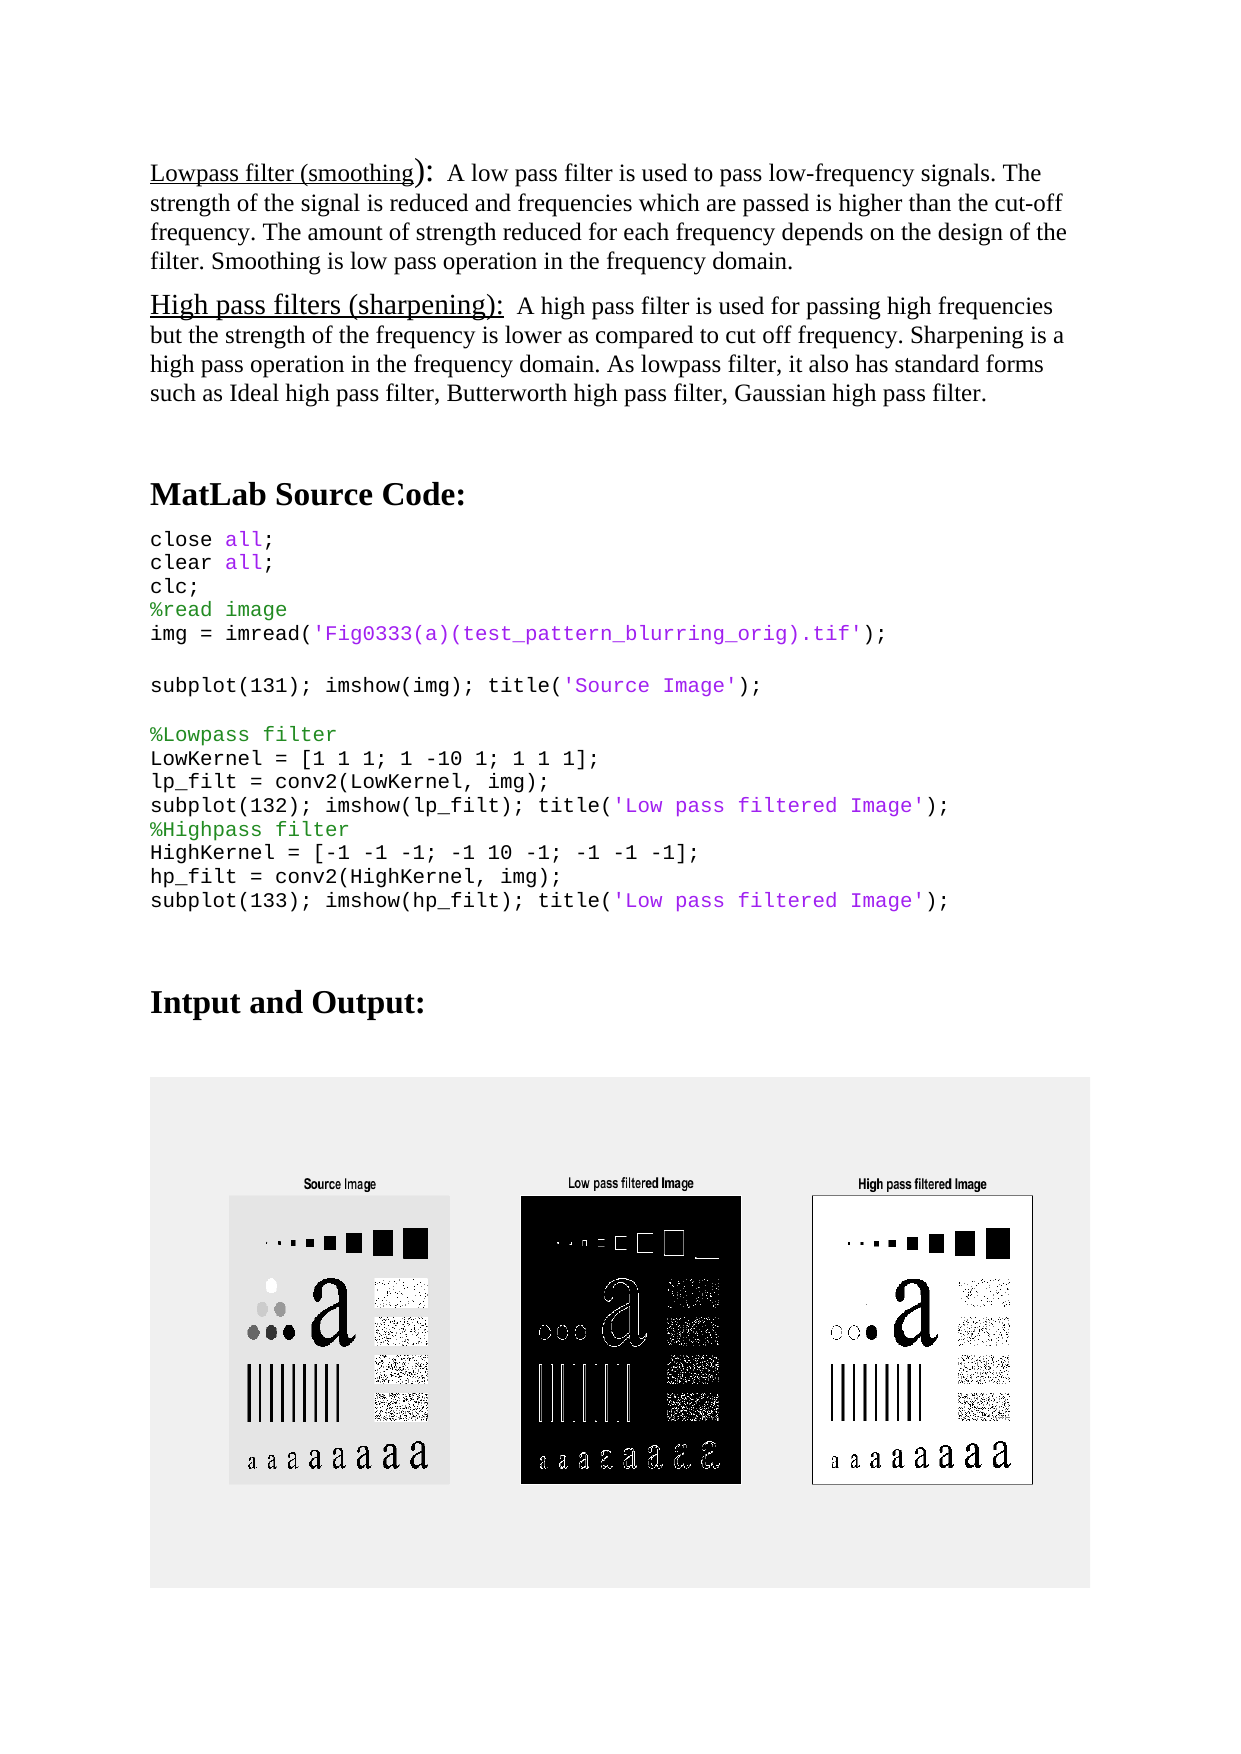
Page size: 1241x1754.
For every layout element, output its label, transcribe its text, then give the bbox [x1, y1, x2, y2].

text %read image [150, 599, 1090, 623]
text HighKernel = [-1 -1 -1; -1 10 -1; -1 -1 -1]; [150, 842, 1090, 866]
text %Highpass filter [150, 819, 1090, 842]
text hp_filt = conv2(HighKernel, img); [150, 866, 1090, 890]
text LowKernel = [1 1 1; 1 -10 1; 1 1 1]; [150, 748, 1090, 771]
text subplot(133); imshow(hp_filt); title('Low pass filtered Image'); [150, 890, 1090, 913]
text subplot(131); imshow(img); title('Source Image'); [150, 675, 1090, 699]
subtitle High pass filters (sharpening): A high pass filter is used for passing high frequencies but the strength of the frequency is lower as compared to cut off frequency. Sharpening is a high pass operation in the frequency domain. As lowpass filter, it also has standard forms such as Ideal high pass filter, Butterworth high pass filter, Gaussian high pass filter. [150, 287, 1090, 407]
subtitle Lowpass filter (smoothing): A low pass filter is used to pass low-frequency signals. The strength of the signal is reduced and frequencies which are passed is higher than the cut-off frequency. The amount of strength reduced for each frequency depends on the design of the filter. Smoothing is low pass operation in the frequency domain. [150, 150, 1090, 274]
text MatLab Source Code: [150, 474, 1090, 512]
text lp_filt = conv2(LowKernel, img); [150, 771, 1090, 795]
picture [150, 1077, 1091, 1588]
text subplot(132); imshow(lp_filt); title('Low pass filtered Image'); [150, 795, 1090, 819]
text clc; [150, 576, 1090, 599]
text clear all; [150, 552, 1090, 576]
text %Lowpass filter [150, 724, 1090, 748]
text Intput and Output: [150, 982, 1090, 1020]
text img = imread('Fig0333(a)(test_pattern_blurring_orig).tif'); [150, 623, 1090, 647]
text close all; [150, 528, 1090, 552]
